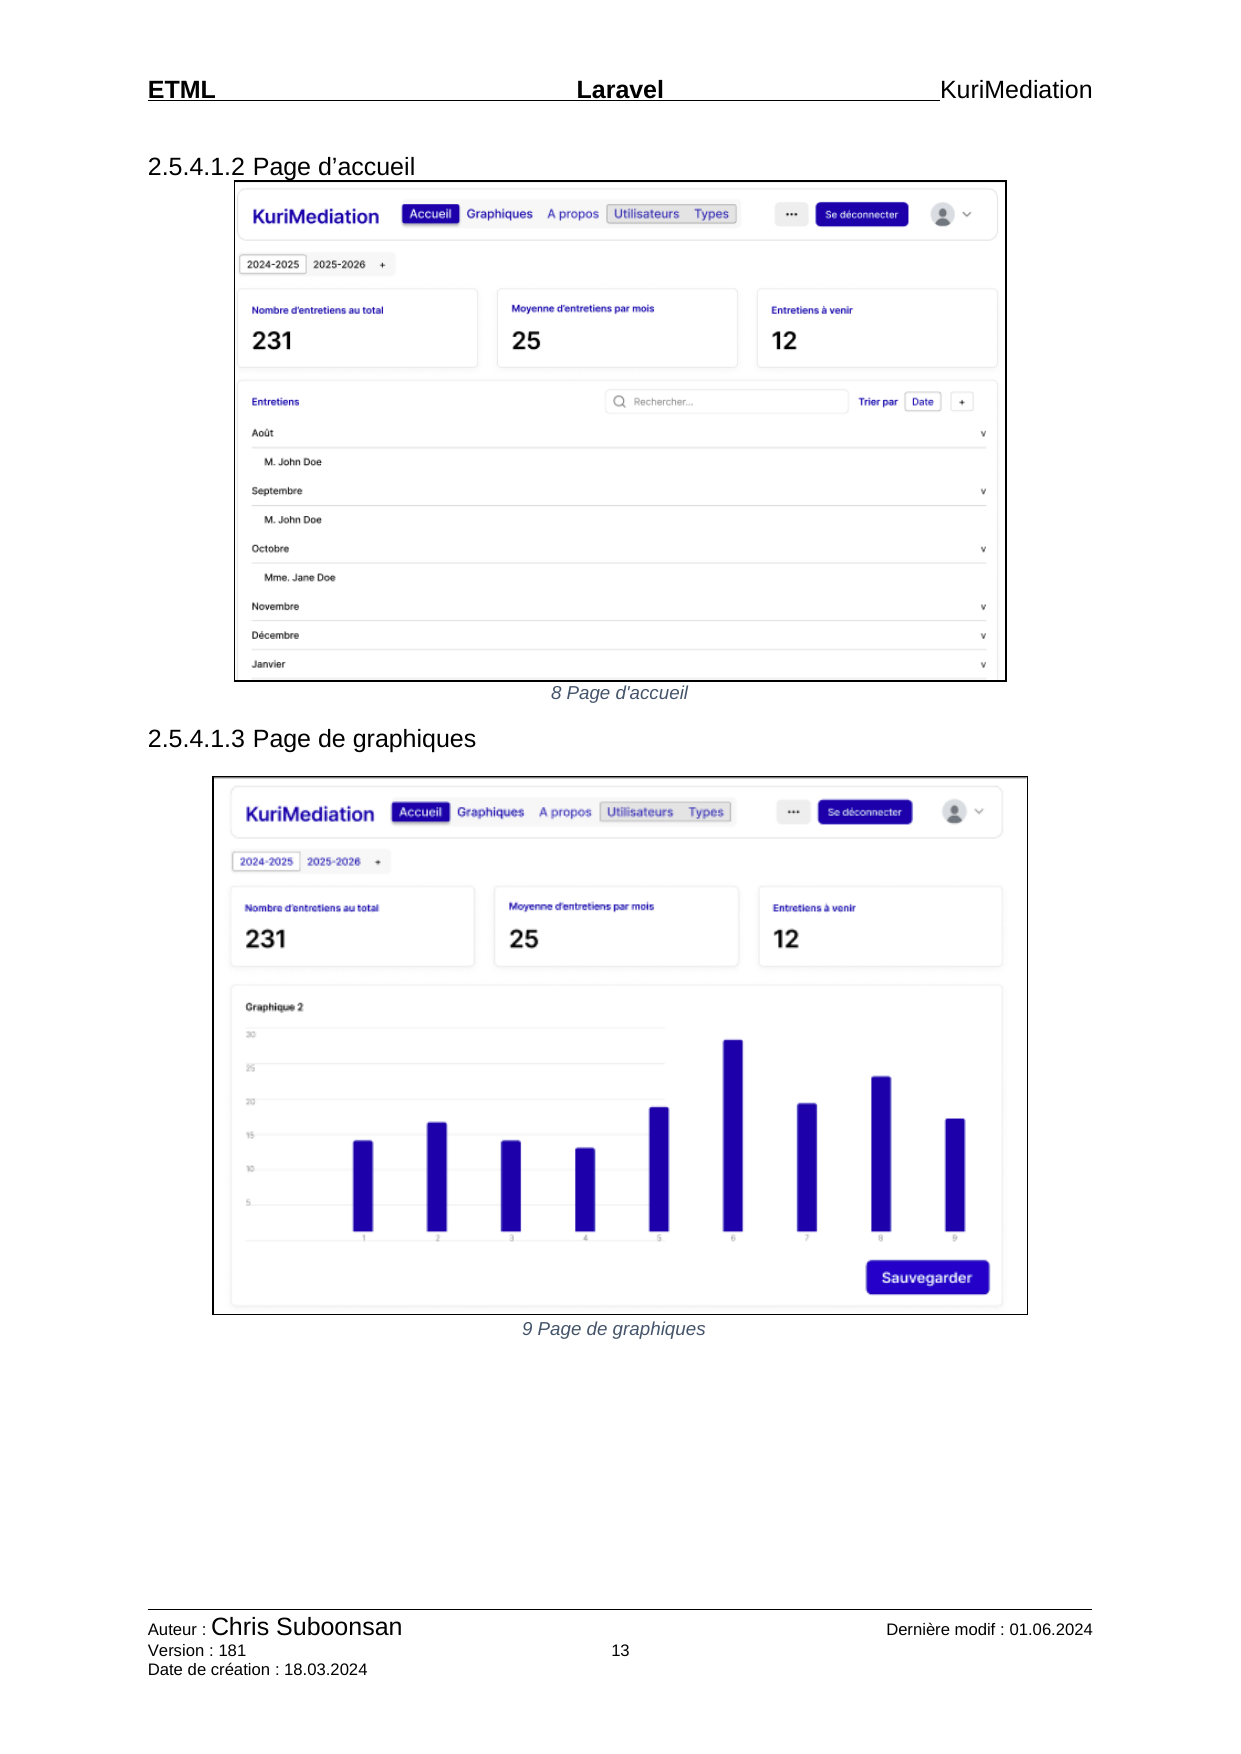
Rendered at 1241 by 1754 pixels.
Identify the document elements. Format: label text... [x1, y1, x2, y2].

subtitle Page de graphiques [148, 724, 1092, 753]
text 8 Page d'accueil [148, 682, 1092, 703]
picture [235, 182, 1005, 680]
subtitle Page d’accueil [148, 152, 1092, 180]
picture [214, 777, 1027, 1314]
